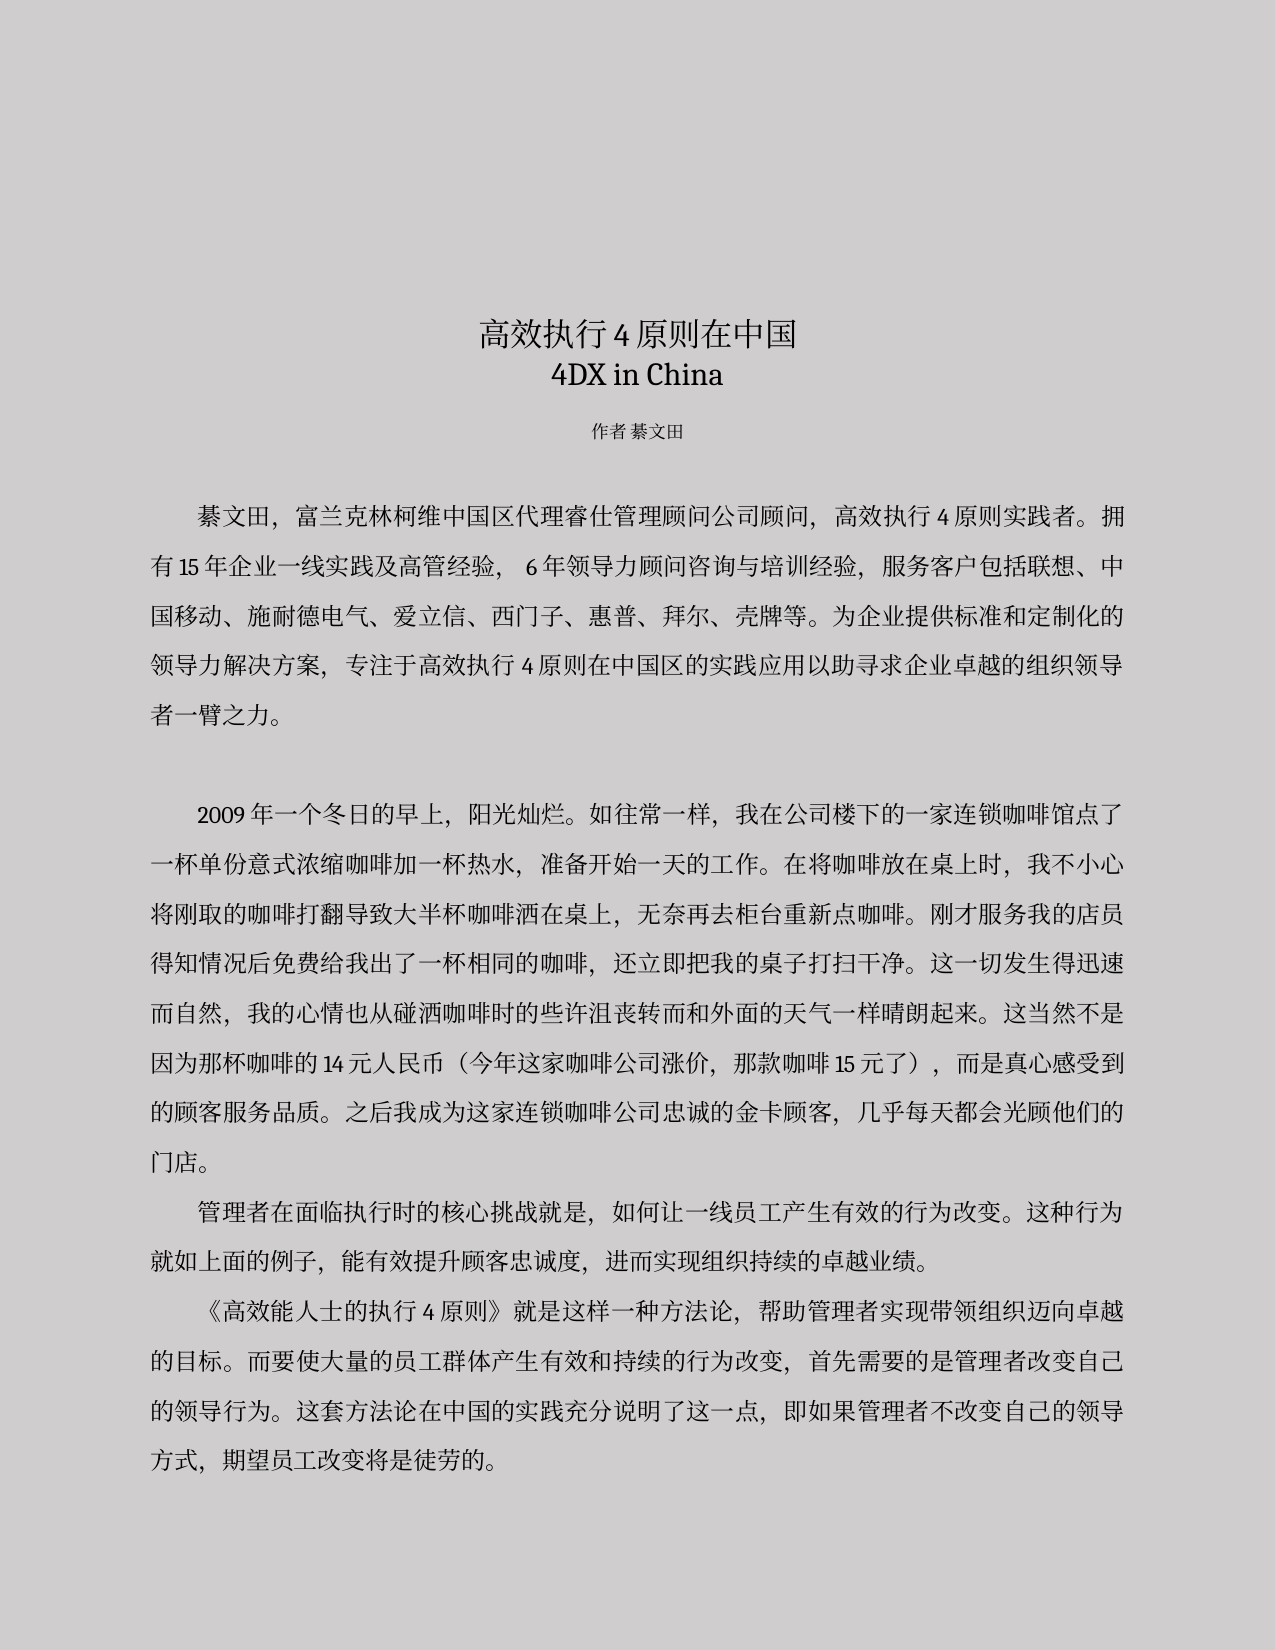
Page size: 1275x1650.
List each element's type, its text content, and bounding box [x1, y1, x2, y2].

text 4DX in China [150, 355, 1125, 393]
text 管理者在面临执行时的核心挑战就是，如何让一线员工产生有效的行为改变。这种行为就如上面的例子，能有效提升顾客忠诚度，进而实现组织持续的卓越业绩。 [150, 1177, 1125, 1277]
text 2009年一个冬日的早上，阳光灿烂。如往常一样，我在公司楼下的一家连锁咖啡馆点了一杯单份意式浓缩咖啡加一杯热水，准备开始一天的工作。在将咖啡放在桌上时，我不小心将刚取的咖啡打翻导致大半杯咖啡洒在桌上，无奈再去柜台重新点咖啡。刚才服务我的店员得知情况后免费给我出了一杯相同的咖啡，还立即把我的桌子打扫干净。这一切发生得迅速而自然，我的心情也从碰洒咖啡时的些许沮丧转而和外面的天气一样晴朗起来。这当然不是因为那杯咖啡的14元人民币（今年这家咖啡公司涨价，那款咖啡15元了），而是真心感受到的顾客服务品质。之后我成为这家连锁咖啡公司忠诚的金卡顾客，几乎每天都会光顾他们的门店。 [150, 780, 1125, 1177]
text 高效执行4原则在中国 [150, 316, 1125, 355]
text 作者 綦文田 [150, 393, 1125, 443]
text 綦文田，富兰克林柯维中国区代理睿仕管理顾问公司顾问，高效执行4原则实践者。拥有15年企业一线实践及高管经验， 6年领导力顾问咨询与培训经验，服务客户包括联想、中国移动、施耐德电气、爱立信、西门子、惠普、拜尔、壳牌等。为企业提供标准和定制化的领导力解决方案，专注于高效执行4原则在中国区的实践应用以助寻求企业卓越的组织领导者一臂之力。 [150, 482, 1125, 730]
text 《高效能人士的执行4原则》就是这样一种方法论，帮助管理者实现带领组织迈向卓越的目标。而要使大量的员工群体产生有效和持续的行为改变，首先需要的是管理者改变自己的领导行为。这套方法论在中国的实践充分说明了这一点，即如果管理者不改变自己的领导方式，期望员工改变将是徒劳的。 [150, 1277, 1125, 1476]
